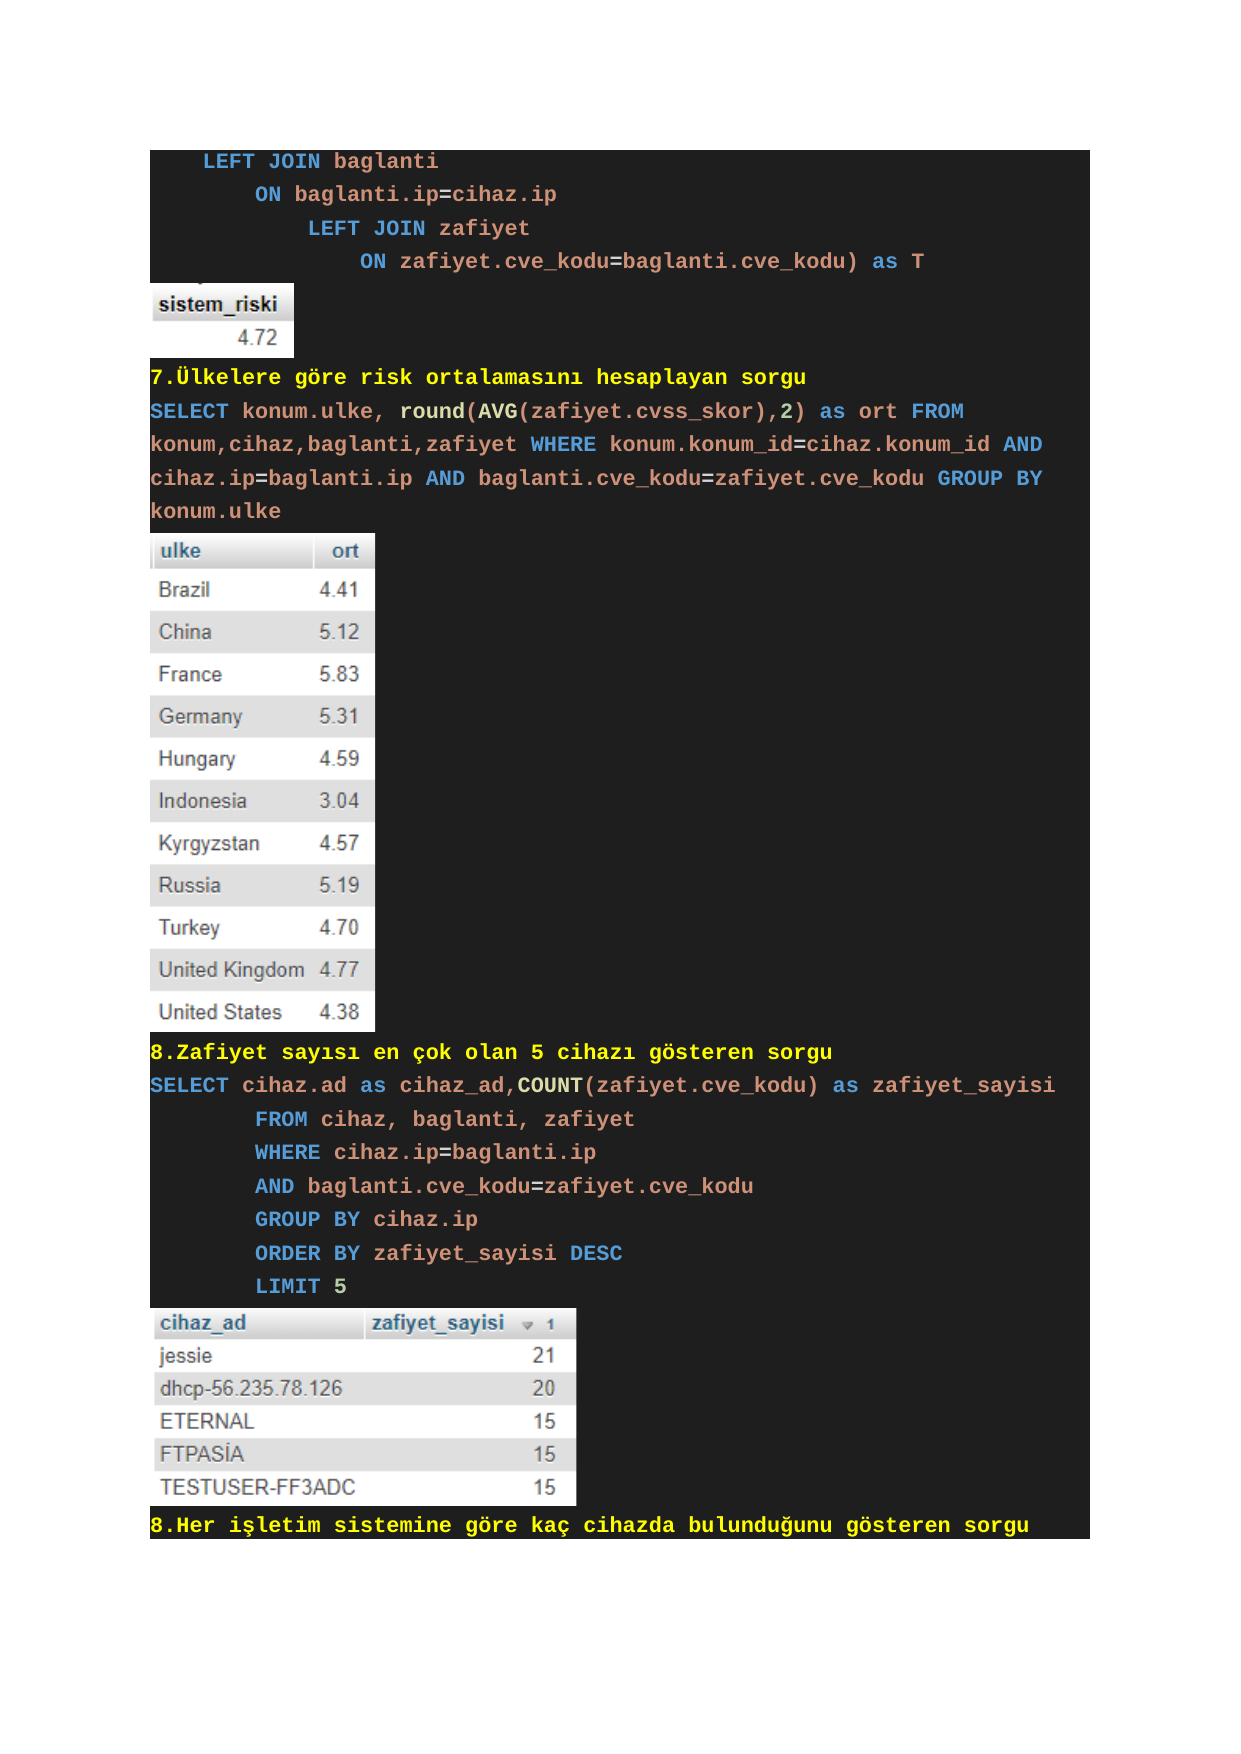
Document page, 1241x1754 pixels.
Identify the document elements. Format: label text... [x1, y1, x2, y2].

text SELECT cihaz.ad as cihaz_ad,COUNT(zafiyet.cve_kodu) as zafiyet_sayisi [150, 1074, 1090, 1099]
picture [150, 283, 294, 358]
text LIMIT 5 [150, 1275, 1090, 1300]
text FROM cihaz, baglanti, zafiyet [150, 1108, 1090, 1133]
text GROUP BY cihaz.ip [150, 1208, 1090, 1233]
text WHERE cihaz.ip=baglanti.ip [150, 1141, 1090, 1166]
text 7.Ülkelere göre risk ortalamasını hesaplayan sorgu [150, 366, 1090, 391]
text SELECT konum.ulke, round(AVG(zafiyet.cvss_skor),2) as ort FROM konum,cihaz,baglanti,zafiyet WHERE konum.konum_id=cihaz.konum_id AND cihaz.ip=baglanti.ip AND baglanti.cve_kodu=zafiyet.cve_kodu GROUP BY konum.ulke [150, 400, 1090, 525]
text 8.Her işletim sistemine göre kaç cihazda bulunduğunu gösteren sorgu [150, 1515, 1090, 1539]
text AND baglanti.cve_kodu=zafiyet.cve_kodu [150, 1175, 1090, 1200]
text ON zafiyet.cve_kodu=baglanti.cve_kodu) as T [150, 250, 1090, 275]
text 8.Zafiyet sayısı en çok olan 5 cihazı gösteren sorgu [150, 1041, 1090, 1066]
text ON baglanti.ip=cihaz.ip [150, 183, 1090, 208]
text ORDER BY zafiyet_sayisi DESC [150, 1242, 1090, 1267]
text LEFT JOIN baglanti [150, 150, 1090, 175]
picture [150, 1308, 577, 1506]
picture [150, 533, 375, 1032]
text LEFT JOIN zafiyet [150, 217, 1090, 242]
